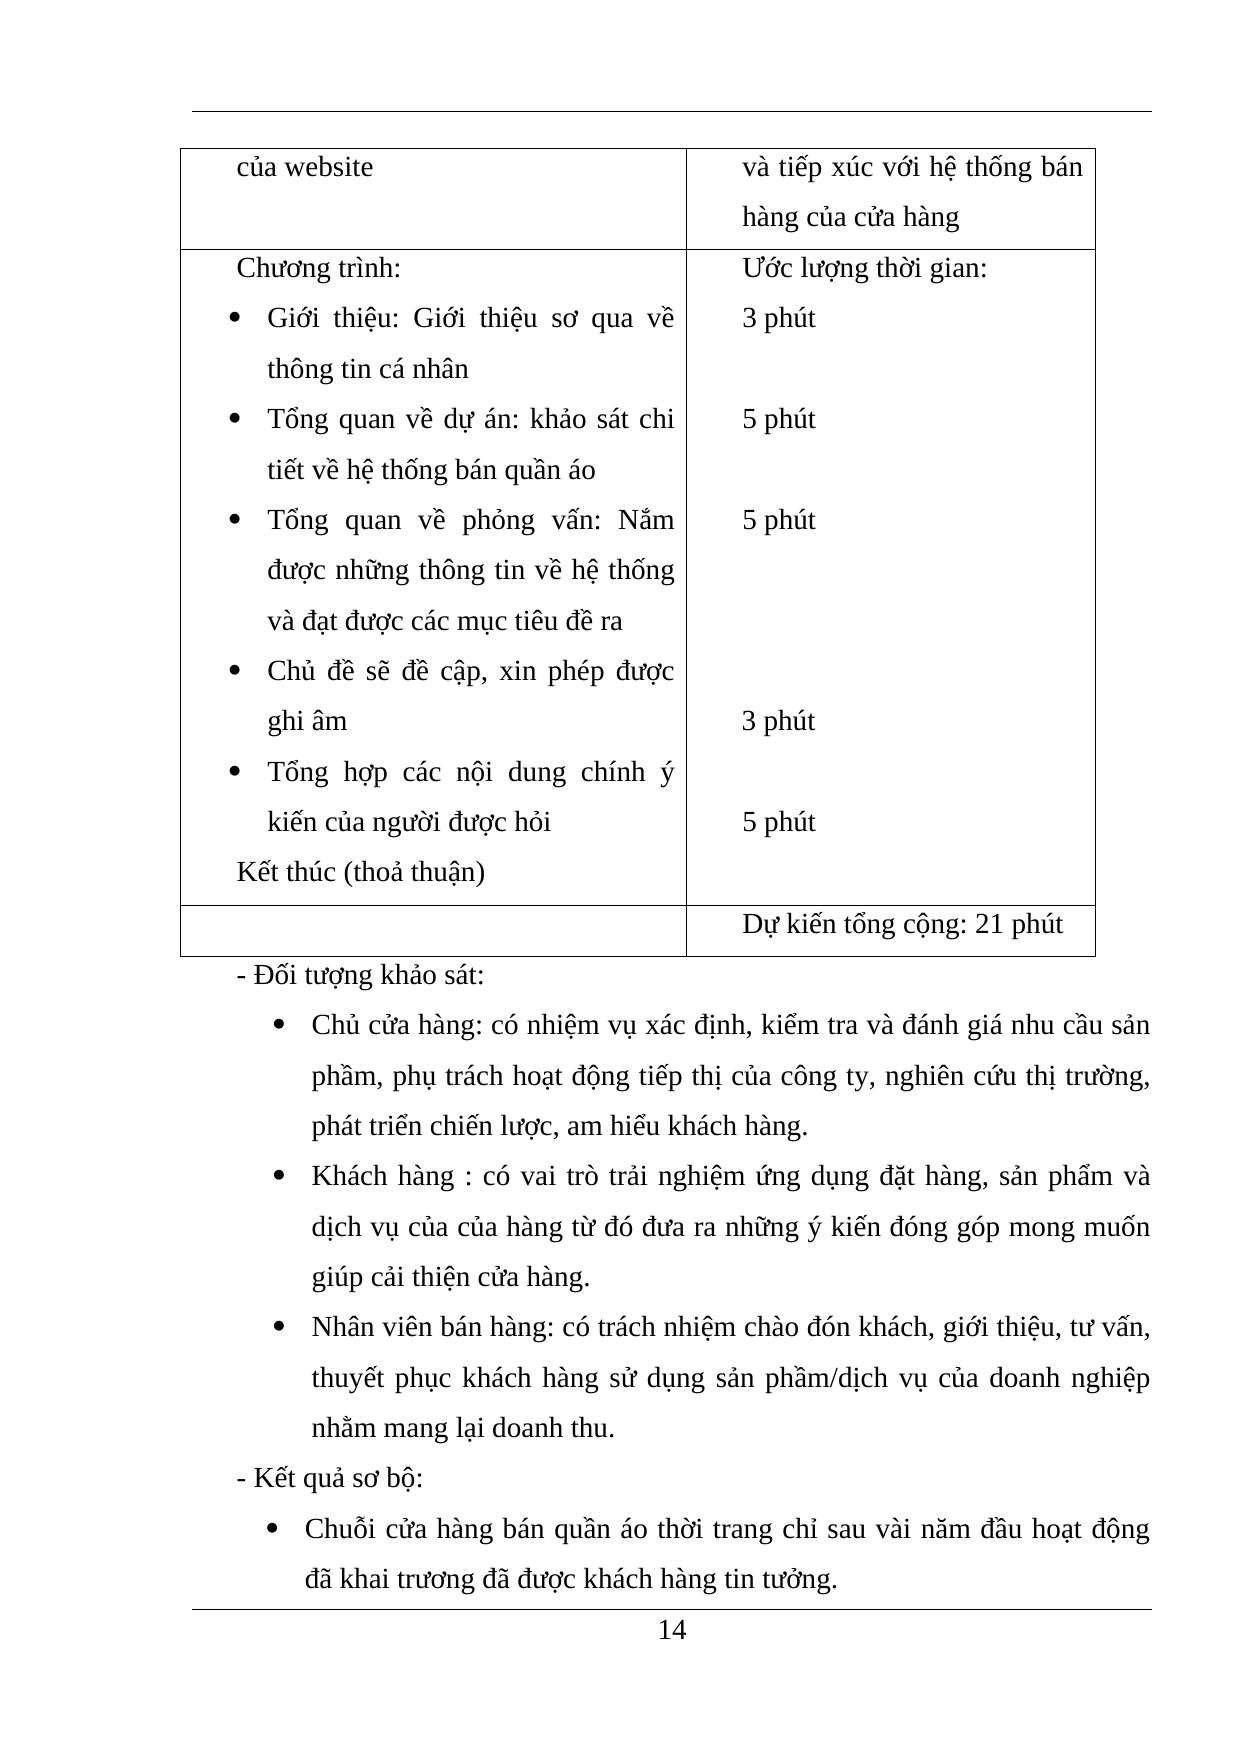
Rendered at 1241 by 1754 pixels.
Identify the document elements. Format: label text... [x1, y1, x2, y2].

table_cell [181, 149, 686, 249]
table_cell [687, 149, 1095, 249]
table_cell Dự kiến tổng cộng: 21 phút [687, 906, 1095, 956]
table_cell Ước lượng thời gian: 3 phút 5 phút 5 phút 3 phút 5 phút [687, 250, 1095, 905]
text - Kết quả sơ bộ: [236, 1461, 1152, 1494]
text - Đối tượng khảo sát: [236, 957, 1152, 991]
list Chủ cửa hàng: có nhiệm vụ xác định, kiểm tra và đánh giá nhu cầu sản phầm, phụ trách hoạt động tiếp thị của công ty, nghiên cứu thị trường, phát triển chiến lược, am hiểu khách hàng. [274, 1007, 1152, 1142]
list Khách hàng : có vai trò trải nghiệm ứng dụng đặt hàng, sản phẩm và dịch vụ của của hàng từ đó đưa ra những ý kiến đóng góp mong muốn giúp cải thiện cửa hàng. [274, 1158, 1152, 1293]
list Chuỗi cửa hàng bán quần áo thời trang chỉ sau vài năm đầu hoạt động đã khai trương đã được khách hàng tin tưởng. [267, 1511, 1152, 1595]
table_cell Chương trình: Giới thiệu: Giới thiệu sơ qua về thông tin cá nhân Tổng quan về dự án: khảo sát chi tiết về hệ thống bán quần áo Tổng quan về phỏng vấn: Nắm được những thông tin về hệ thống và đạt được các mục tiêu đề ra Chủ đề sẽ đề cập, xin phép được ghi âm Tổng hợp các nội dung chính ý kiến của người được hỏi Kết thúc (thoả thuận) [181, 250, 686, 905]
list Nhân viên bán hàng: có trách nhiệm chào đón khách, giới thiệu, tư vấn, thuyết phục khách hàng sử dụng sản phầm/dịch vụ của doanh nghiệp nhằm mang lại doanh thu. [274, 1309, 1152, 1444]
table_cell [181, 906, 686, 956]
